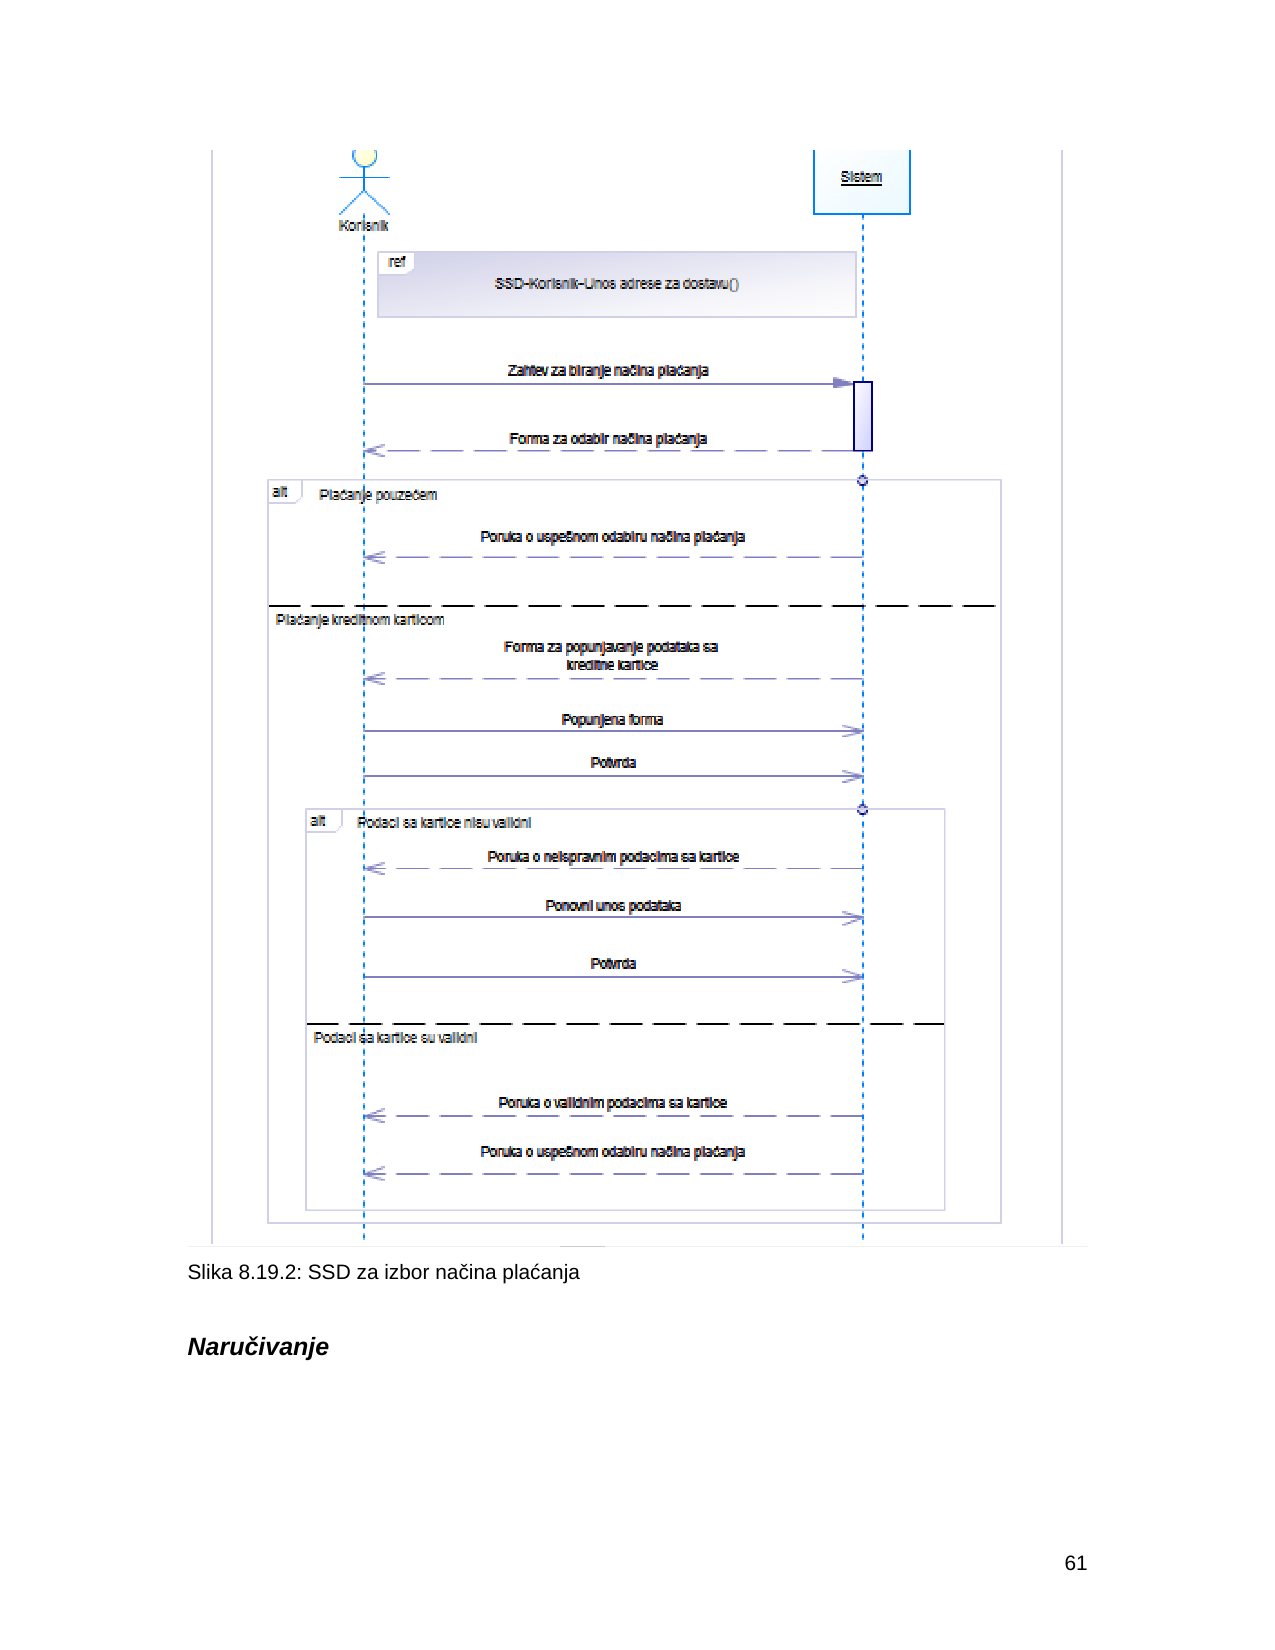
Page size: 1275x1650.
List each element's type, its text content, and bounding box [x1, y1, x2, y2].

picture [187, 150, 1088, 1247]
text Slika 8.19.2: SSD za izbor načina plaćanja [187, 1259, 1087, 1283]
text Naručivanje [187, 1332, 1087, 1361]
